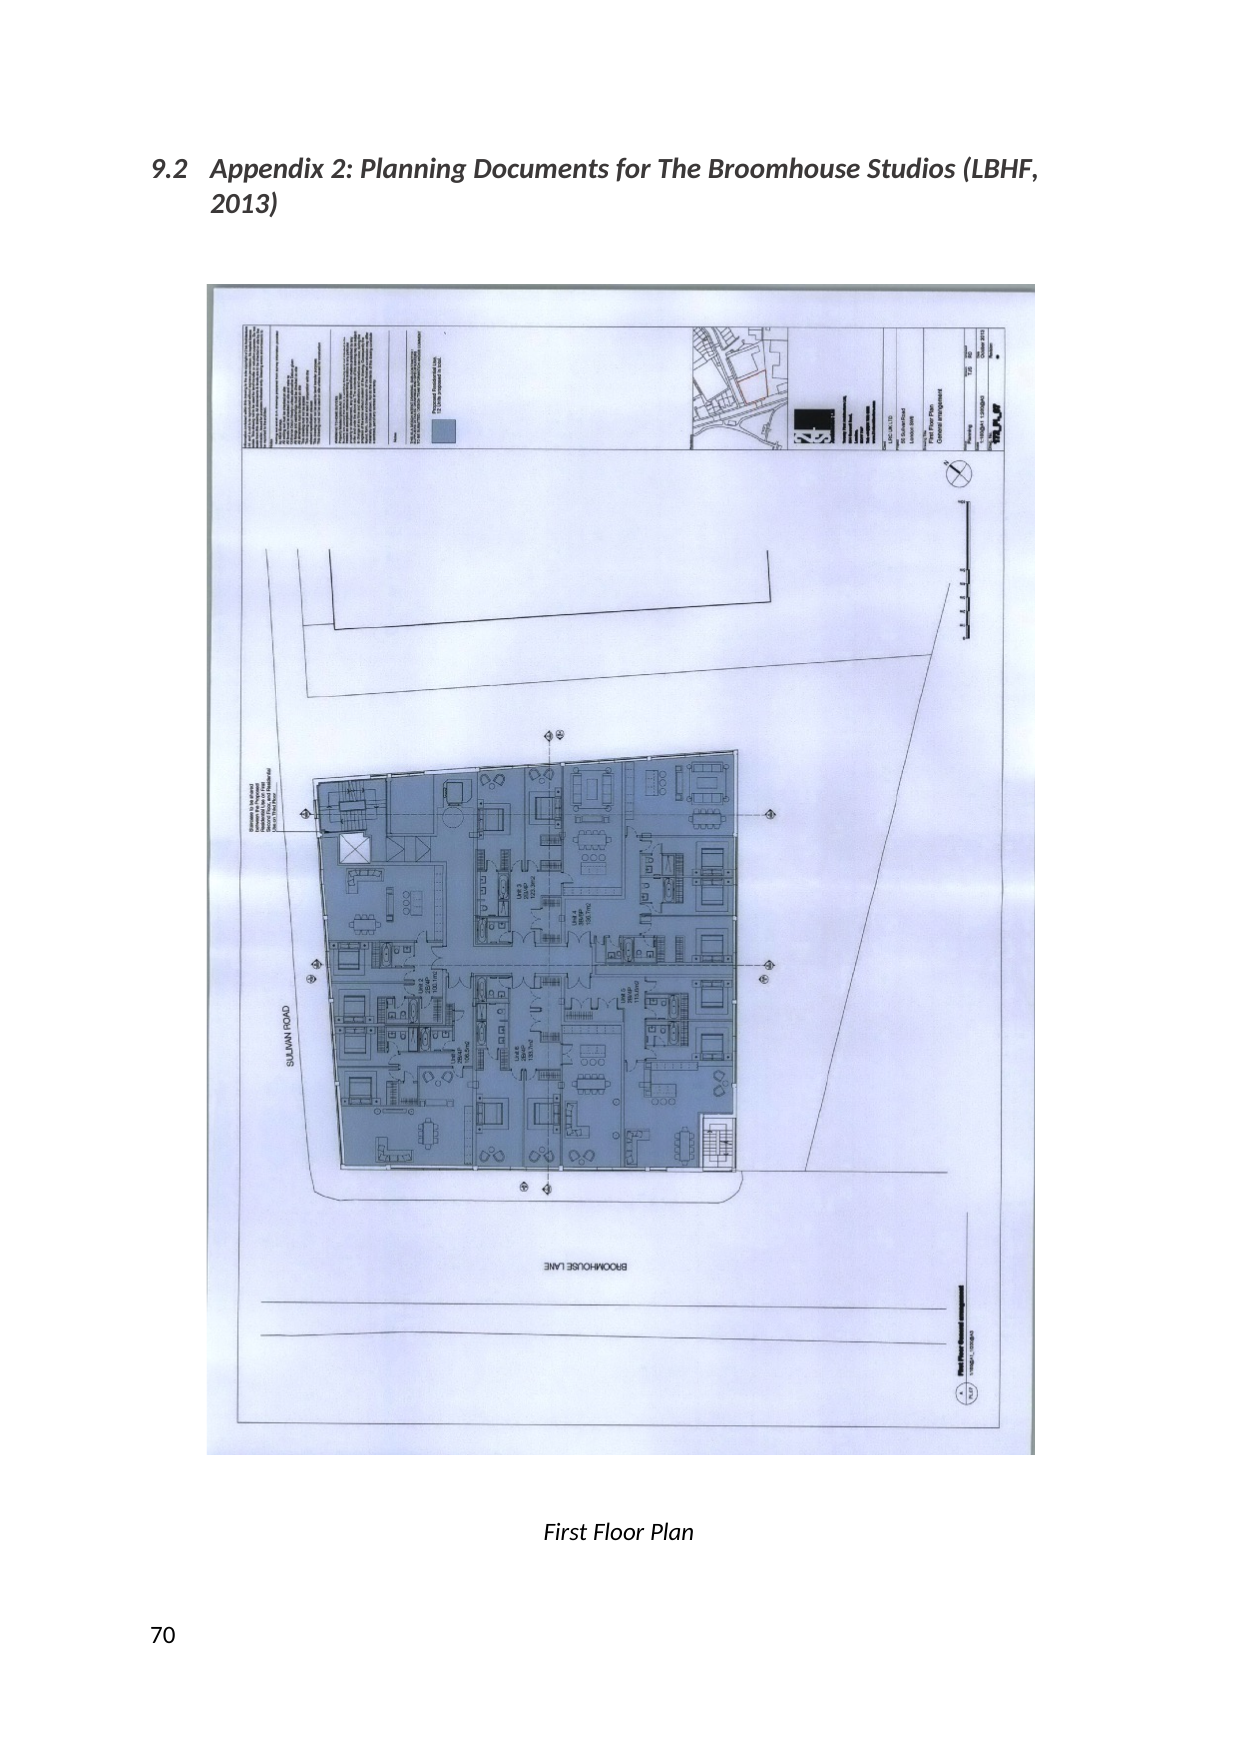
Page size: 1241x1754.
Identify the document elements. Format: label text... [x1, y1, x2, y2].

subtitle Appendix 2: Planning Documents for The Broomhouse Studios (LBHF, 2013) [150, 150, 1090, 221]
picture [207, 285, 1035, 1454]
text First Floor Plan [150, 1516, 1090, 1546]
